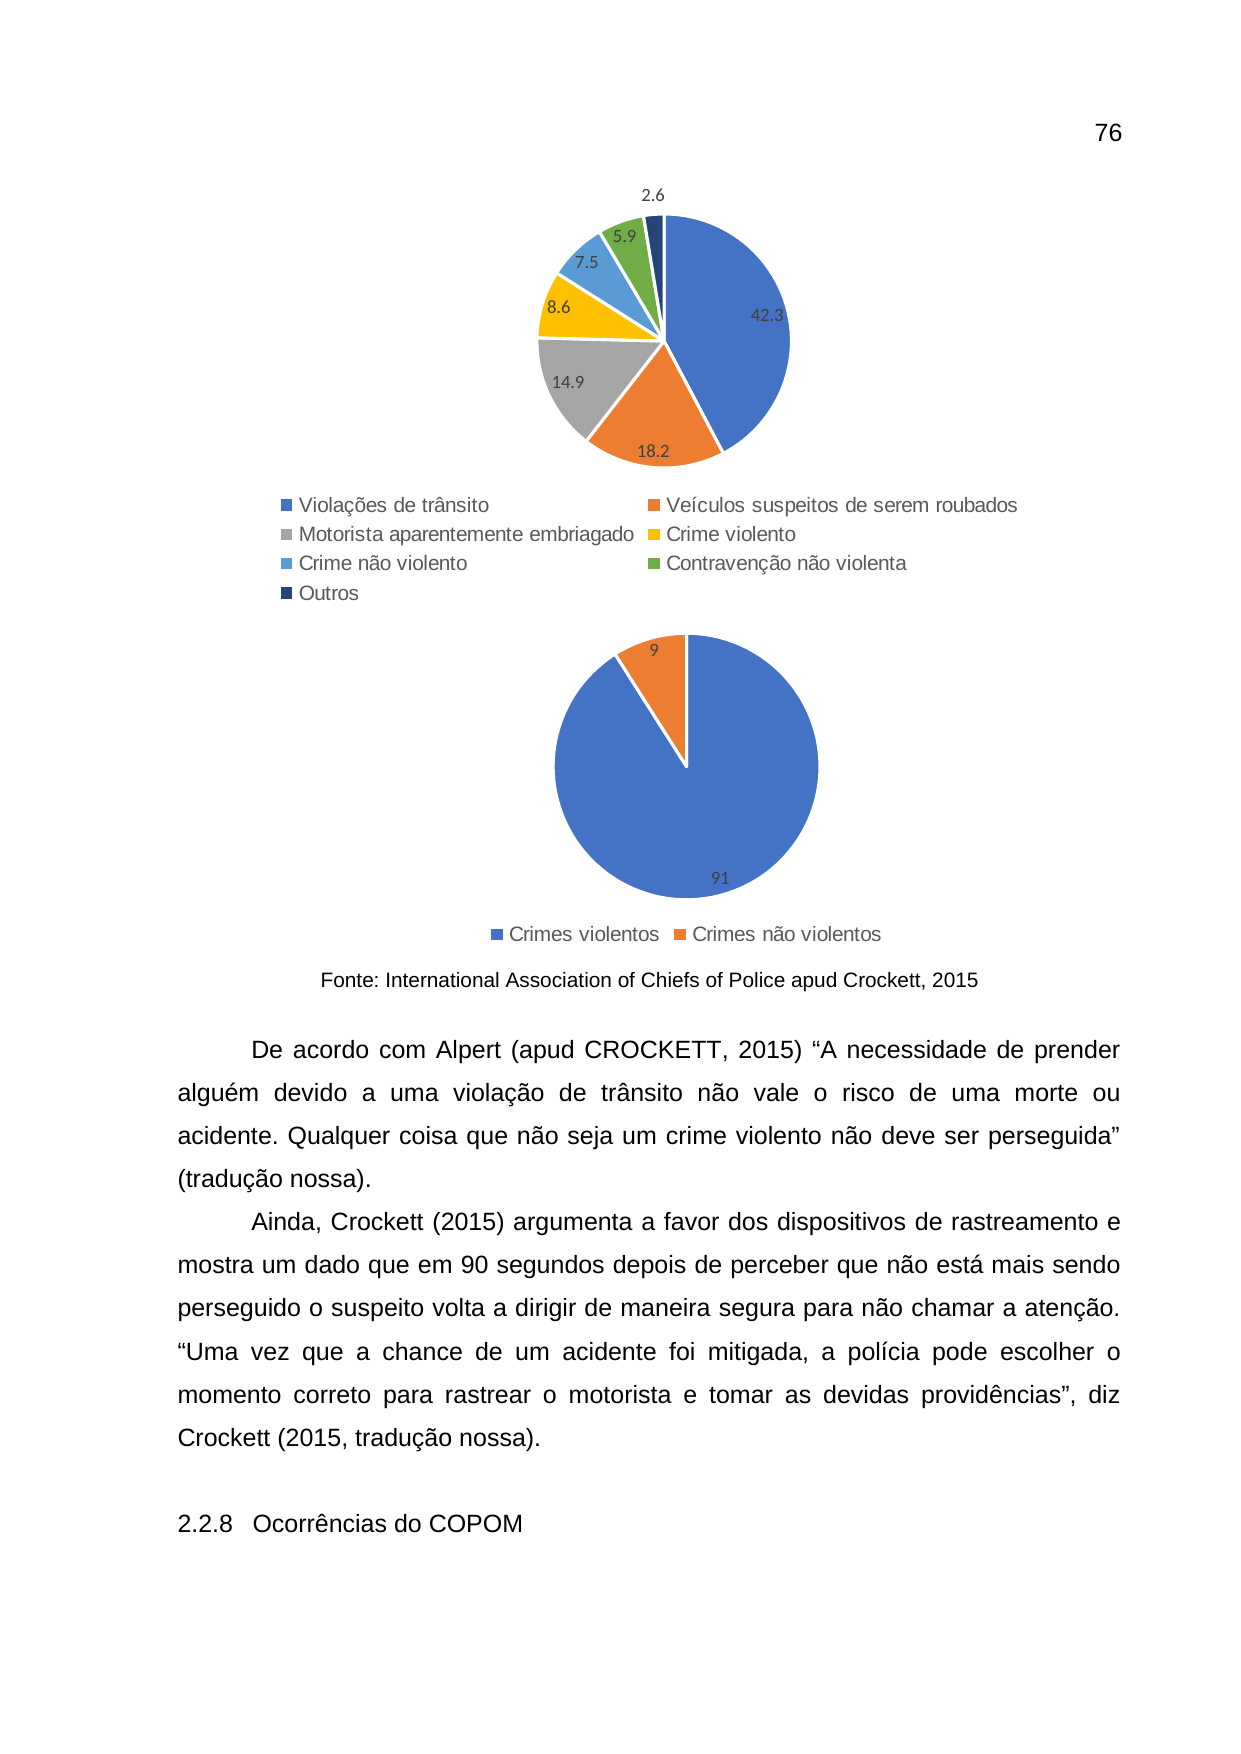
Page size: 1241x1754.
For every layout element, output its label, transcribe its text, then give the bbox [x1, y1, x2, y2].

text Fonte: International Association of Chiefs of Police apud Crockett, 2015 [177, 968, 1122, 992]
subtitle Ocorrências do COPOM [177, 1509, 1122, 1538]
text Ainda, Crockett (2015) argumenta a favor dos dispositivos de rastreamento e mostra um dado que em 90 segundos depois de perceber que não está mais sendo perseguido o suspeito volta a dirigir de maneira segura para não chamar a atenção. “Uma vez que a chance de um acidente foi mitigada, a polícia pode escolher o momento correto para rastrear o motorista e tomar as devidas providências”, diz Crockett (2015, tradução nossa). [177, 1207, 1122, 1452]
text De acordo com Alpert (apud CROCKETT, 2015) “A necessidade de prender alguém devido a uma violação de trânsito não vale o risco de uma morte ou acidente. Qualquer coisa que não seja um crime violento não deve ser perseguida” (tradução nossa). [177, 1035, 1122, 1193]
